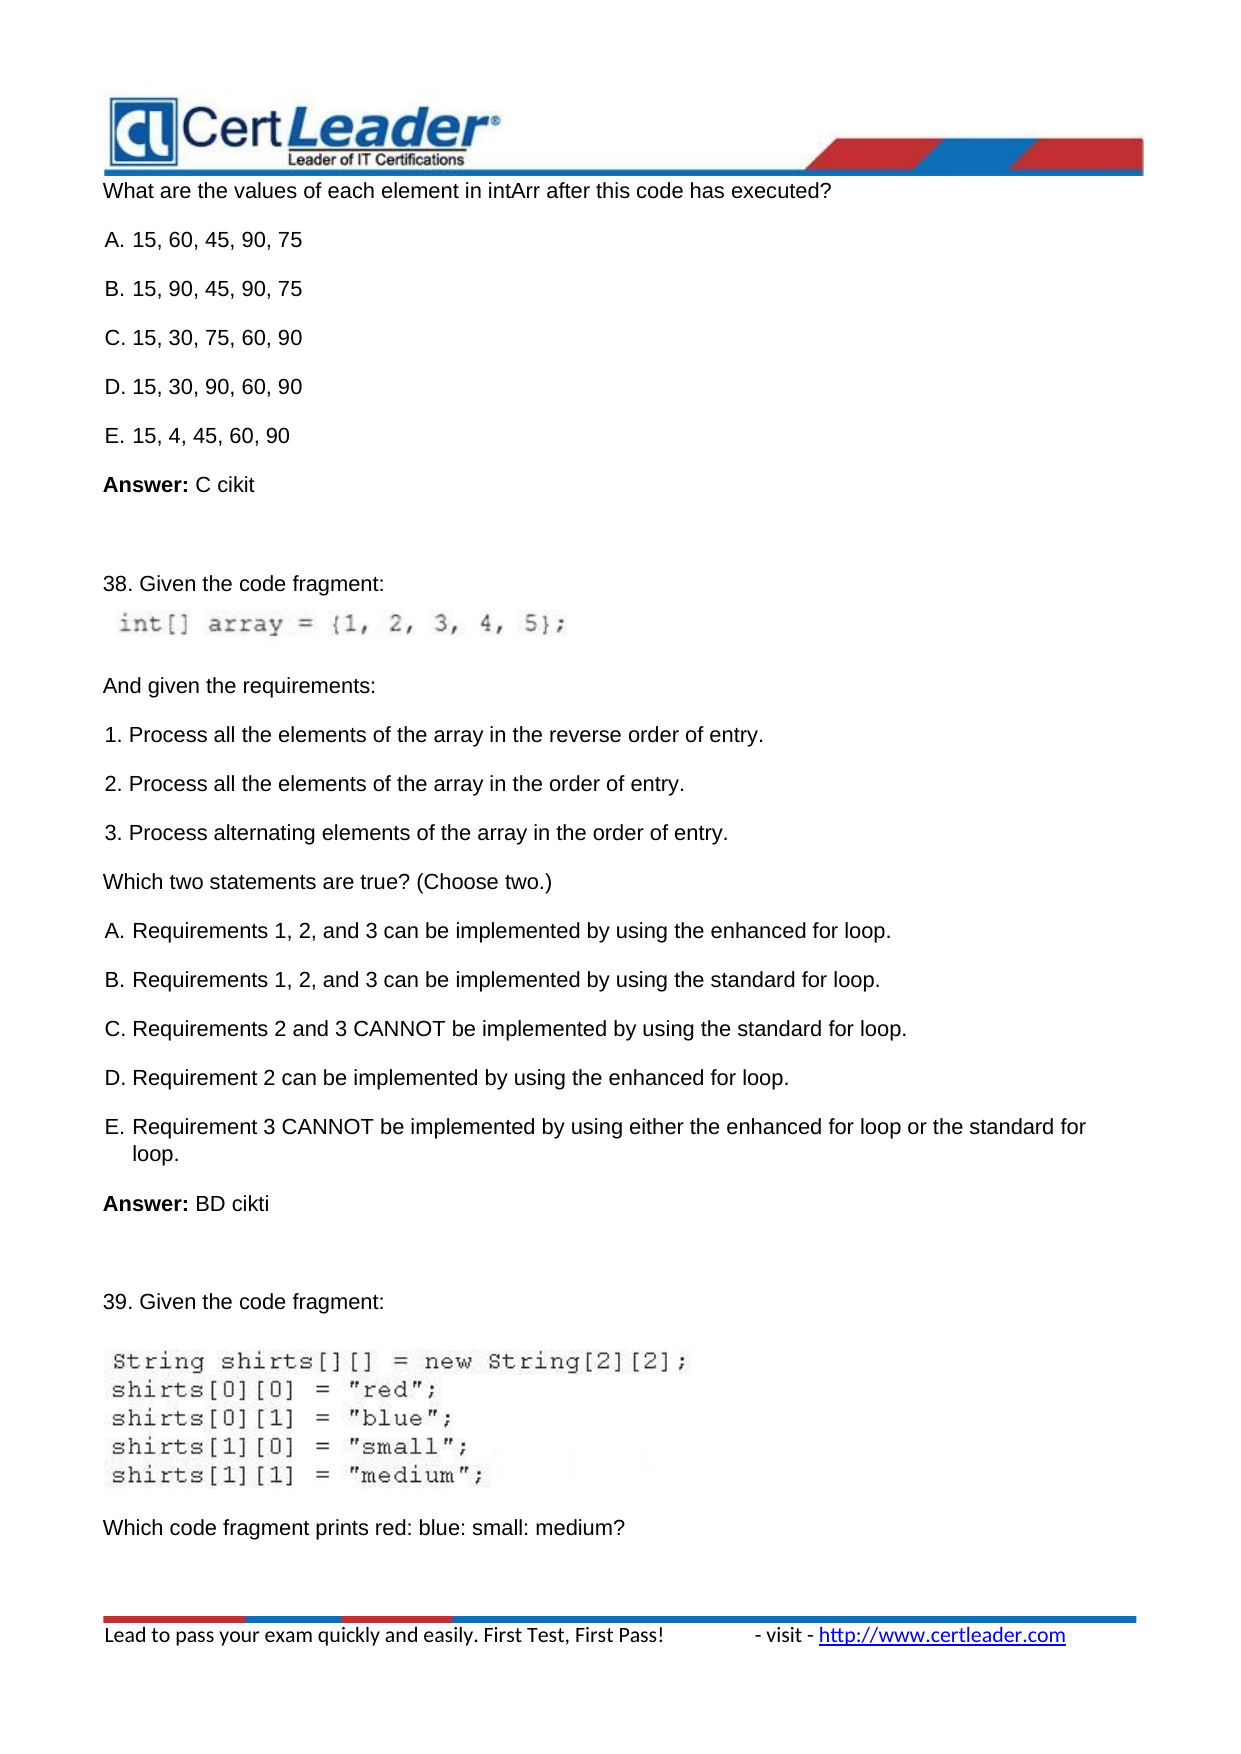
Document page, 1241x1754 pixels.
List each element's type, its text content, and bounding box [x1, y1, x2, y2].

text 39. Given the code fragment: [103, 1289, 1136, 1314]
text What are the values of each element in intArr after this code has executed? [103, 178, 1136, 203]
list 15, 30, 90, 60, 90 [104, 374, 1136, 399]
subtitle Answer: BD cikti [103, 1190, 1136, 1216]
picture [104, 1337, 692, 1500]
text And given the requirements: [103, 673, 1136, 698]
list Requirement 2 can be implemented by using the enhanced for loop. [104, 1065, 1136, 1090]
list Process all the elements of the array in the order of entry. [104, 771, 1136, 796]
picture [103, 1616, 1137, 1623]
text Which two statements are true? (Choose two.) [103, 869, 1136, 894]
text Which code fragment prints red: blue: small: medium? [103, 1514, 1136, 1540]
list 15, 60, 45, 90, 75 [104, 227, 1136, 252]
list Requirements 1, 2, and 3 can be implemented by using the standard for loop. [104, 967, 1136, 992]
picture [104, 90, 1144, 176]
list Requirements 2 and 3 CANNOT be implemented by using the standard for loop. [104, 1016, 1136, 1041]
subtitle Answer: C cikit [103, 472, 1136, 498]
list Process alternating elements of the array in the order of entry. [104, 820, 1136, 845]
list 15, 90, 45, 90, 75 [104, 276, 1136, 301]
list Requirements 1, 2, and 3 can be implemented by using the enhanced for loop. [104, 918, 1136, 943]
list 15, 30, 75, 60, 90 [104, 325, 1136, 350]
list Requirement 3 CANNOT be implemented by using either the enhanced for loop or the standard for loop. [104, 1114, 1136, 1167]
list 15, 4, 45, 60, 90 [104, 423, 1136, 448]
picture [104, 597, 589, 654]
text 38. Given the code fragment: [103, 571, 1136, 596]
list Process all the elements of the array in the reverse order of entry. [104, 722, 1136, 747]
